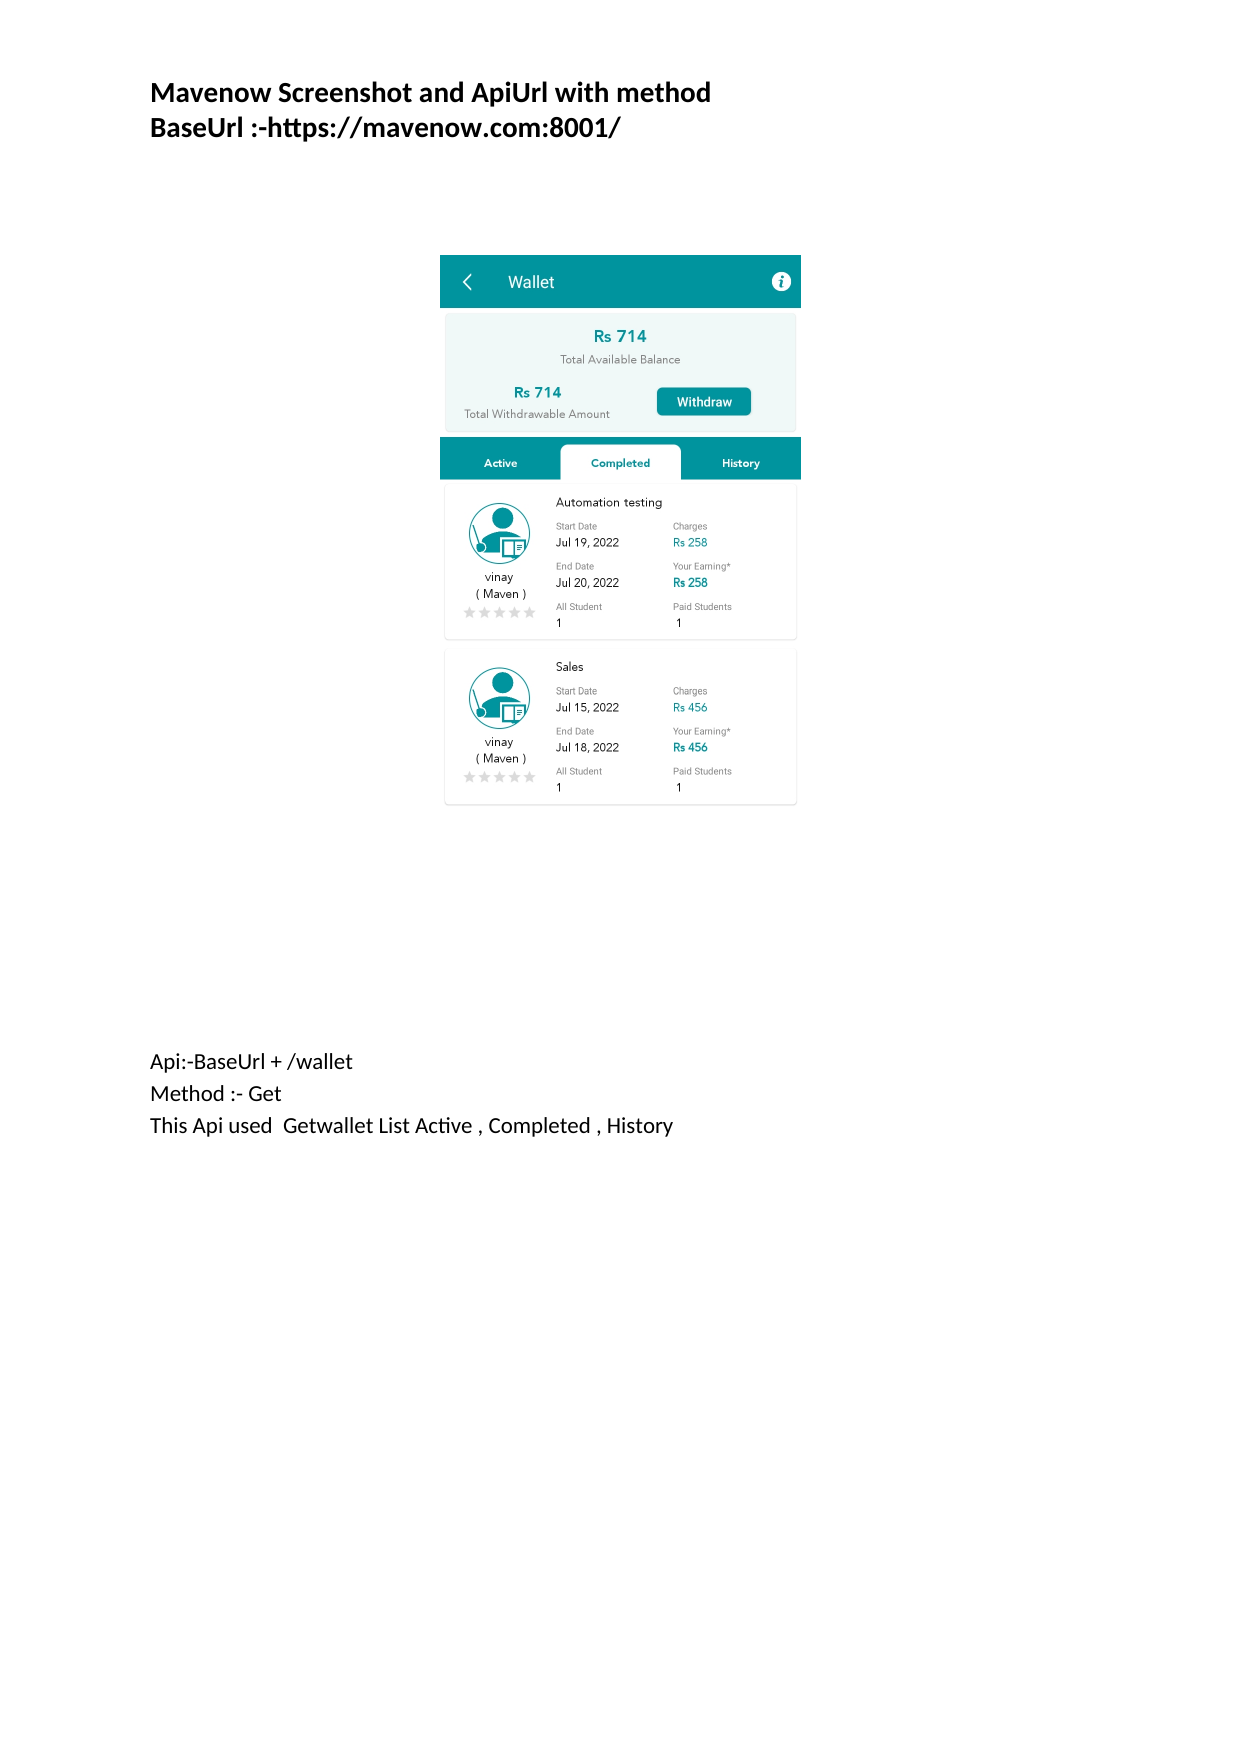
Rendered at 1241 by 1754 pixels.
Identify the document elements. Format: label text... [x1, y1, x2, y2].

text Api:-BaseUrl + /wallet Method :- Get This Api used Getwallet List Active , Completed , History [150, 1047, 1090, 1139]
picture [440, 255, 801, 1022]
